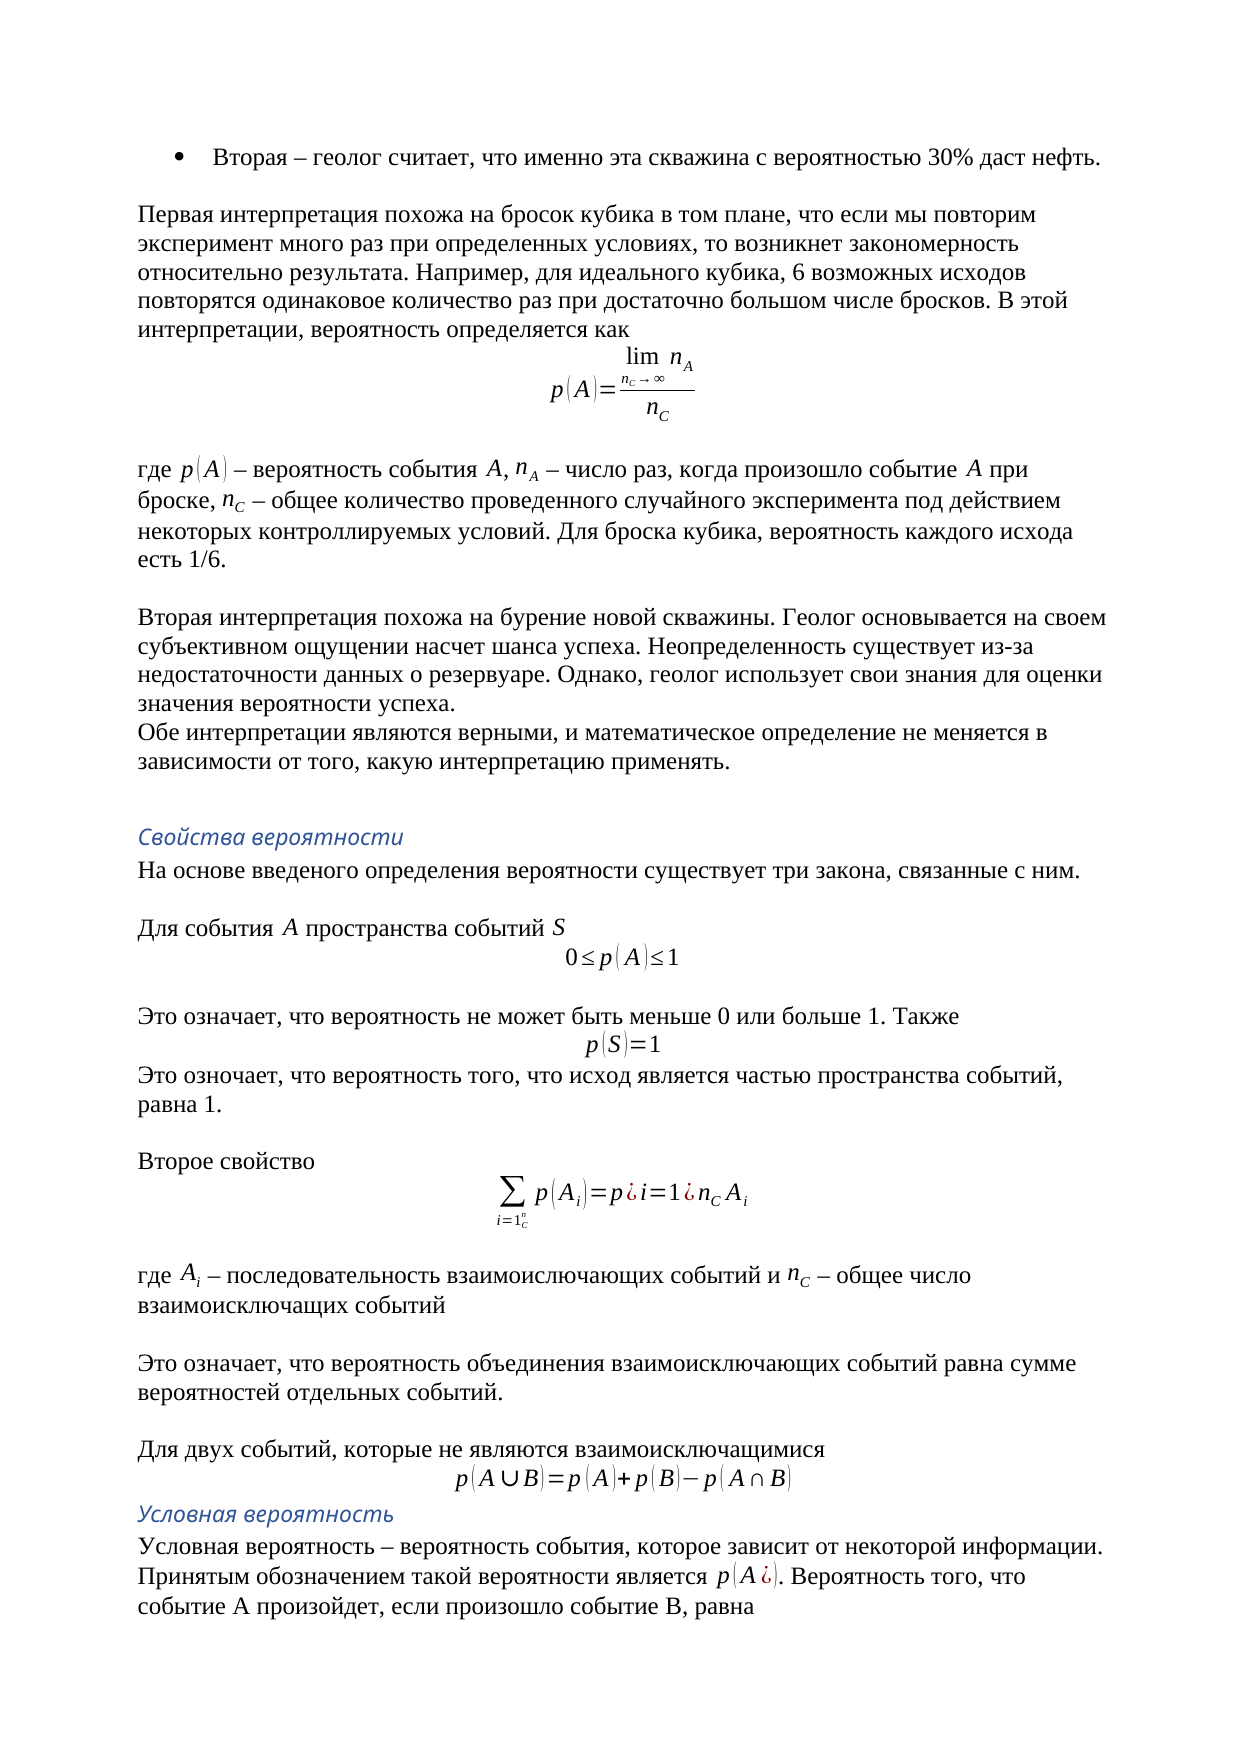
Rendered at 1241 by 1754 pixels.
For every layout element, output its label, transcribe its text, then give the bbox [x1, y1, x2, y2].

subtitle Свойства вероятности [137, 821, 1107, 853]
text Это озночает, что вероятность того, что исход является частью пространства событий, равна 1. [137, 1060, 1107, 1118]
text Вторая интерпретация похожа на бурение новой скважины. Геолог основывается на своем субъективном ощущении насчет шанса успеха. Неопределенность существует из-за недостаточности данных о резервуаре. Однако, геолог использует свои знания для оценки значения вероятности успеха. [137, 602, 1107, 717]
text Первая интерпретация похожа на бросок кубика в том плане, что если мы повторим эксперимент много раз при определенных условиях, то возникнет закономерность относительно результата. Например, для идеального кубика, 6 возможных исходов повторятся одинаковое количество раз при достаточно большом числе бросков. В этой интерпретации, вероятность определяется как [137, 199, 1107, 343]
text где – вероятность события , – число раз, когда произошло событие при броске, – общее количество проведенного случайного эксперимента под действием некоторых контроллируемых условий. Для броска кубика, вероятность каждого исхода есть 1/6. [137, 453, 1107, 573]
text где – последовательность взаимоислючающих событий и – общее число взаимоисключащих событий [137, 1259, 1107, 1319]
text Второе свойство [137, 1146, 1107, 1175]
text Это означает, что вероятность не может быть меньше 0 или больше 1. Также [137, 1001, 1107, 1029]
text Обе интерпретации являются верными, и математическое определение не меняется в зависимости от того, какую интерпретацию применять. [137, 717, 1107, 774]
text Для события пространства событий [137, 913, 1107, 941]
text Это означает, что вероятность объединения взаимоисключающих событий равна сумме вероятностей отдельных событий. [137, 1348, 1107, 1405]
text Для двух событий, которые не являются взаимоисключащимися [137, 1434, 1107, 1463]
list Вторая – геолог считает, что именно эта скважина с вероятностью 30% даст нефть. [175, 142, 1107, 170]
subtitle Условная вероятность [137, 1498, 1107, 1529]
text Условная вероятность – вероятность события, которое зависит от некоторой информации. Принятым обозначением такой вероятности является . Вероятность того, что событие А произойдет, если произошло событие B, равна [137, 1531, 1107, 1619]
text На основе введеного определения вероятности существует три закона, связанные с ним. [137, 855, 1107, 884]
